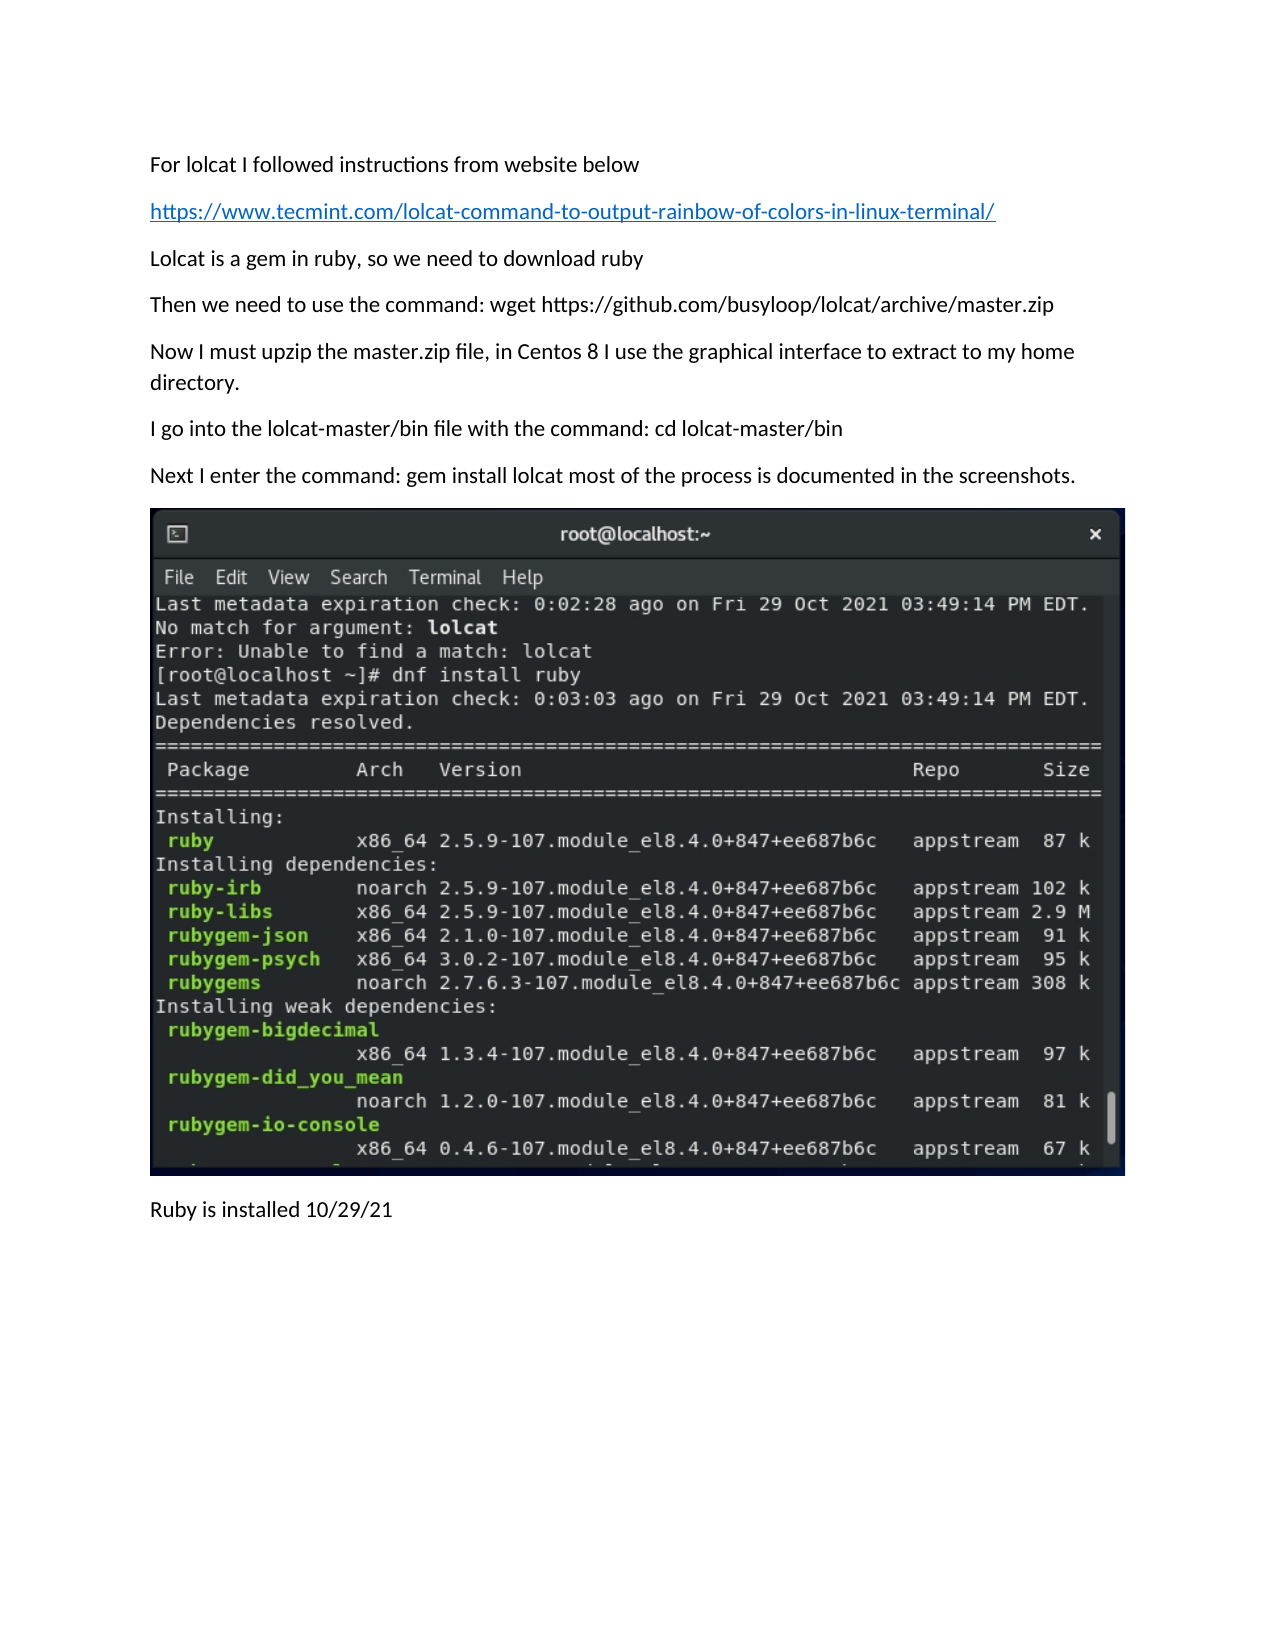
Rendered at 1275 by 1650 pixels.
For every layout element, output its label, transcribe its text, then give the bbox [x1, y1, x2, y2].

text I go into the lolcat-master/bin file with the command: cd lolcat-master/bin [150, 414, 1125, 443]
text https://www.tecmint.com/lolcat-command-to-output-rainbow-of-colors-in-linux-terminal/ [150, 197, 1125, 225]
text Now I must upzip the master.zip file, in Centos 8 I use the graphical interface to extract to my home directory. [150, 337, 1125, 396]
text Ruby is installed 10/29/21 [150, 1195, 1125, 1223]
text Next I enter the command: gem install lolcat most of the process is documented in the screenshots. [150, 461, 1125, 489]
text Lolcat is a gem in ruby, so we need to download ruby [150, 244, 1125, 272]
picture [150, 508, 1125, 1176]
text Then we need to use the command: wget https://github.com/busyloop/lolcat/archive/master.zip [150, 291, 1125, 319]
text For lolcat I followed instructions from website below [150, 150, 1125, 178]
